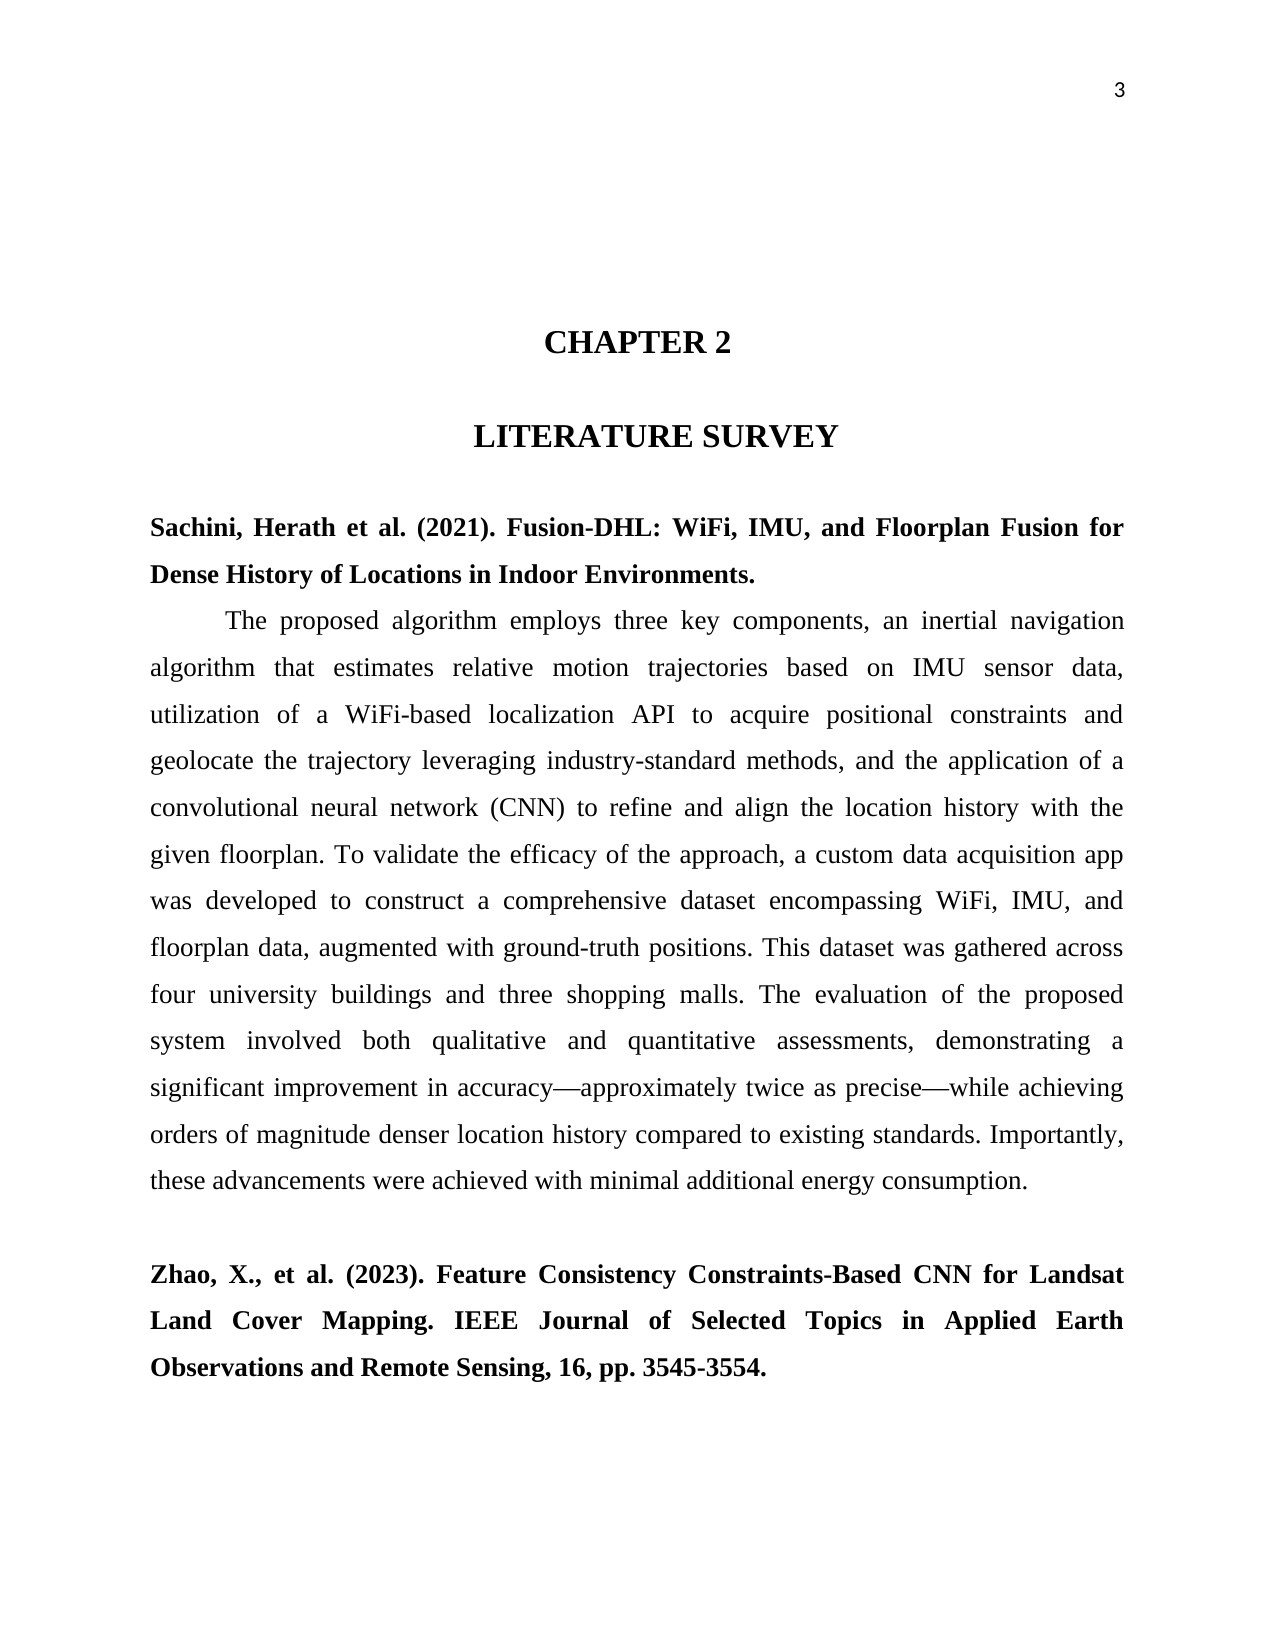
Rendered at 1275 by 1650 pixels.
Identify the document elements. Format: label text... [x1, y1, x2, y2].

text CHAPTER 2 [150, 322, 1125, 403]
text LITERATURE SURVEY [187, 417, 1125, 497]
text Sachini, Herath et al. (2021). Fusion-DHL: WiFi, IMU, and Floorplan Fusion for Dense History of Locations in Indoor Environments. [150, 511, 1125, 589]
text Zhao, X., et al. (2023). Feature Consistency Constraints-Based CNN for Landsat Land Cover Mapping. IEEE Journal of Selected Topics in Applied Earth Observations and Remote Sensing, 16, pp. 3545-3554. [150, 1258, 1125, 1382]
text The proposed algorithm employs three key components, an inertial navigation algorithm that estimates relative motion trajectories based on IMU sensor data, utilization of a WiFi-based localization API to acquire positional constraints and geolocate the trajectory leveraging industry-standard methods, and the application of a convolutional neural network (CNN) to refine and align the location history with the given floorplan. To validate the efficacy of the approach, a custom data acquisition app was developed to construct a comprehensive dataset encompassing WiFi, IMU, and floorplan data, augmented with ground-truth positions. This dataset was gathered across four university buildings and three shopping malls. The evaluation of the proposed system involved both qualitative and quantitative assessments, demonstrating a significant improvement in accuracy—approximately twice as precise—while achieving orders of magnitude denser location history compared to existing standards. Importantly, these advancements were achieved with minimal additional energy consumption. [150, 604, 1125, 1196]
